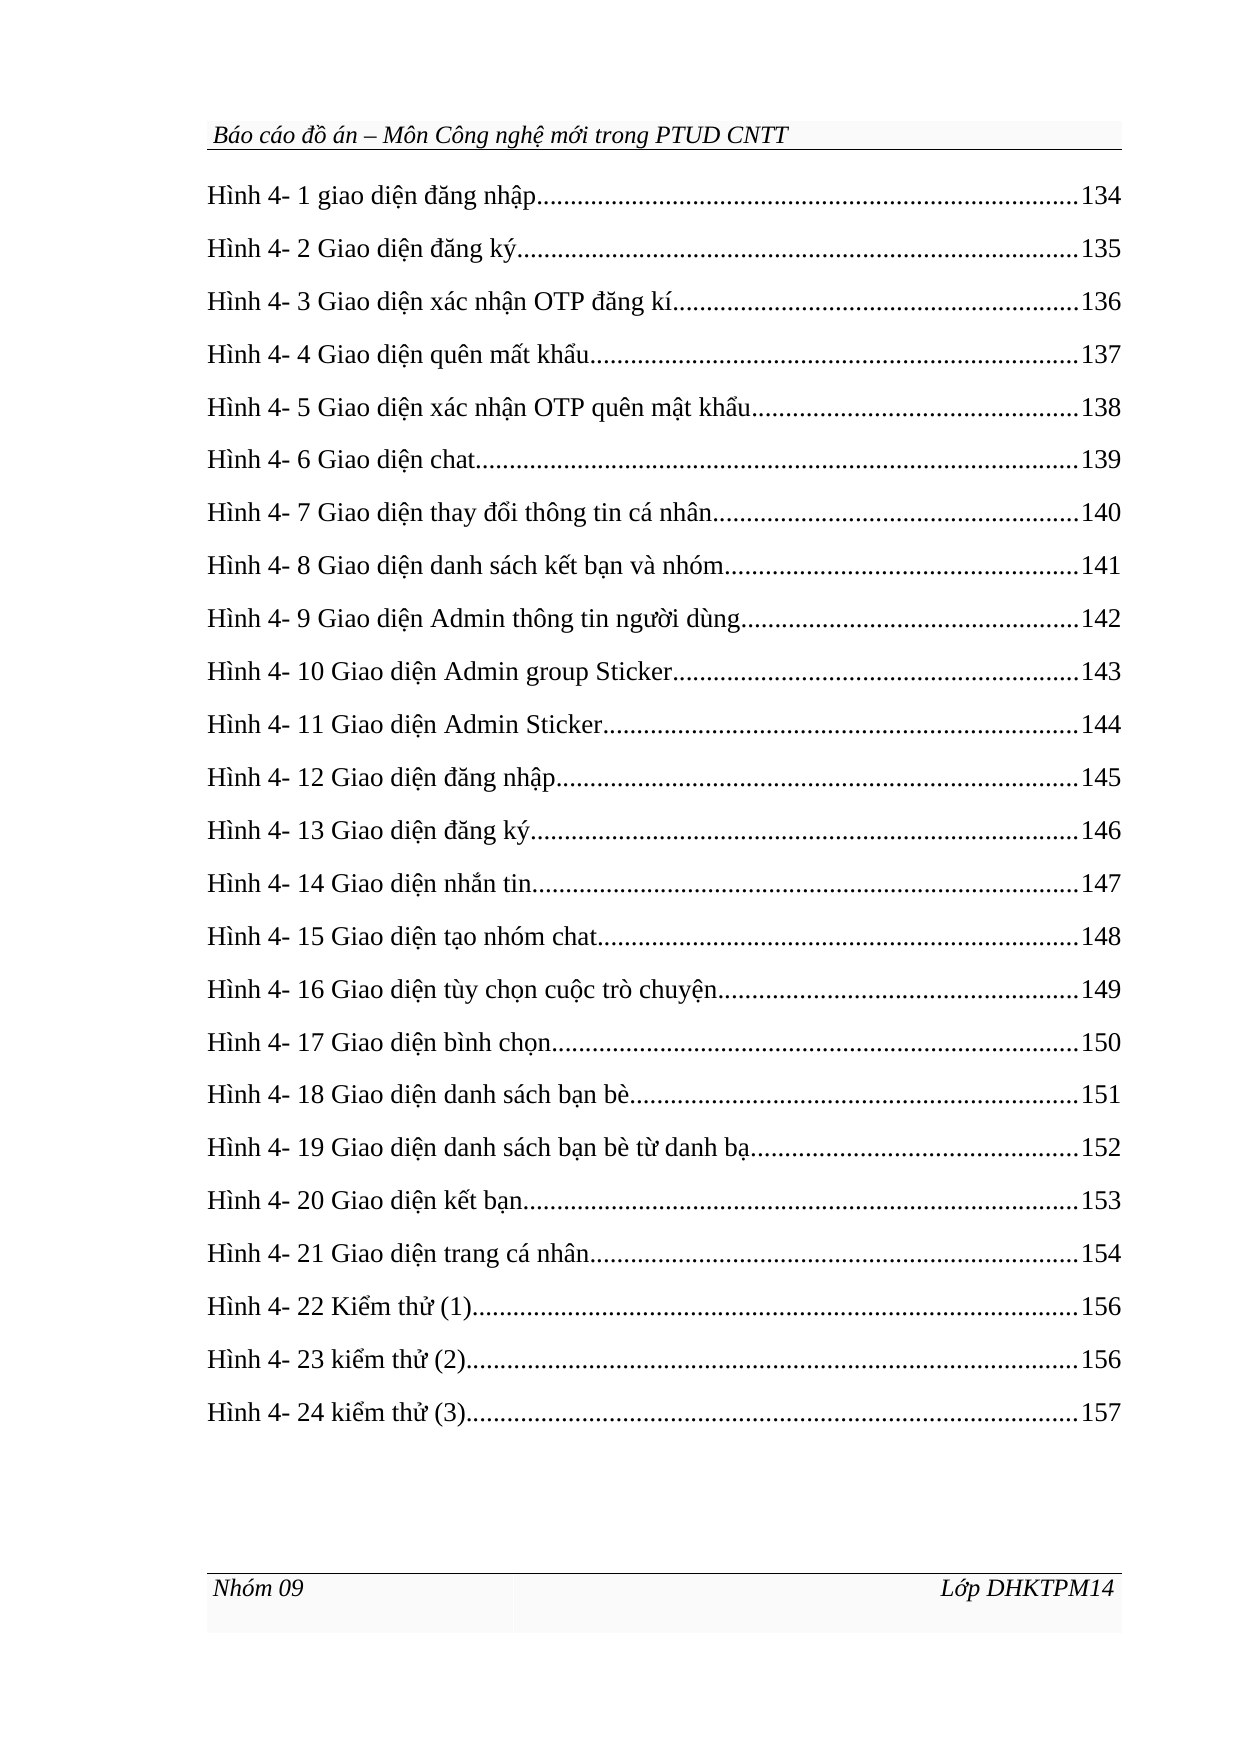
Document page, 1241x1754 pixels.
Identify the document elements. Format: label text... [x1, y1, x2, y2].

text Hình 4- 20 Giao diện kết bạn 153 [207, 1184, 1122, 1216]
text Hình 4- 10 Giao diện Admin group Sticker 143 [207, 655, 1122, 686]
text Hình 4- 15 Giao diện tạo nhóm chat 148 [207, 920, 1122, 951]
text Hình 4- 4 Giao diện quên mất khẩu 137 [207, 338, 1122, 369]
text Hình 4- 23 kiểm thử (2) 156 [207, 1343, 1122, 1374]
text Hình 4- 7 Giao diện thay đổi thông tin cá nhân 140 [207, 497, 1122, 528]
text Hình 4- 11 Giao diện Admin Sticker 144 [207, 708, 1122, 739]
text Hình 4- 19 Giao diện danh sách bạn bè từ danh bạ 152 [207, 1132, 1122, 1163]
text Hình 4- 1 giao diện đăng nhập 134 [207, 179, 1122, 210]
text Hình 4- 14 Giao diện nhắn tin 147 [207, 867, 1122, 898]
text Hình 4- 13 Giao diện đăng ký 146 [207, 814, 1122, 845]
text Hình 4- 16 Giao diện tùy chọn cuộc trò chuyện 149 [207, 973, 1122, 1004]
text Hình 4- 12 Giao diện đăng nhập 145 [207, 761, 1122, 792]
text Hình 4- 18 Giao diện danh sách bạn bè 151 [207, 1079, 1122, 1110]
text Hình 4- 2 Giao diện đăng ký 135 [207, 232, 1122, 263]
text Hình 4- 21 Giao diện trang cá nhân 154 [207, 1237, 1122, 1268]
text Hình 4- 8 Giao diện danh sách kết bạn và nhóm 141 [207, 549, 1122, 581]
text Hình 4- 9 Giao diện Admin thông tin người dùng 142 [207, 602, 1122, 633]
text Hình 4- 22 Kiểm thử (1) 156 [207, 1290, 1122, 1321]
text Hình 4- 3 Giao diện xác nhận OTP đăng kí 136 [207, 285, 1122, 316]
text Hình 4- 5 Giao diện xác nhận OTP quên mật khẩu 138 [207, 391, 1122, 422]
text Hình 4- 24 kiểm thử (3) 157 [207, 1396, 1122, 1427]
text Hình 4- 17 Giao diện bình chọn 150 [207, 1026, 1122, 1057]
text Hình 4- 6 Giao diện chat 139 [207, 444, 1122, 475]
